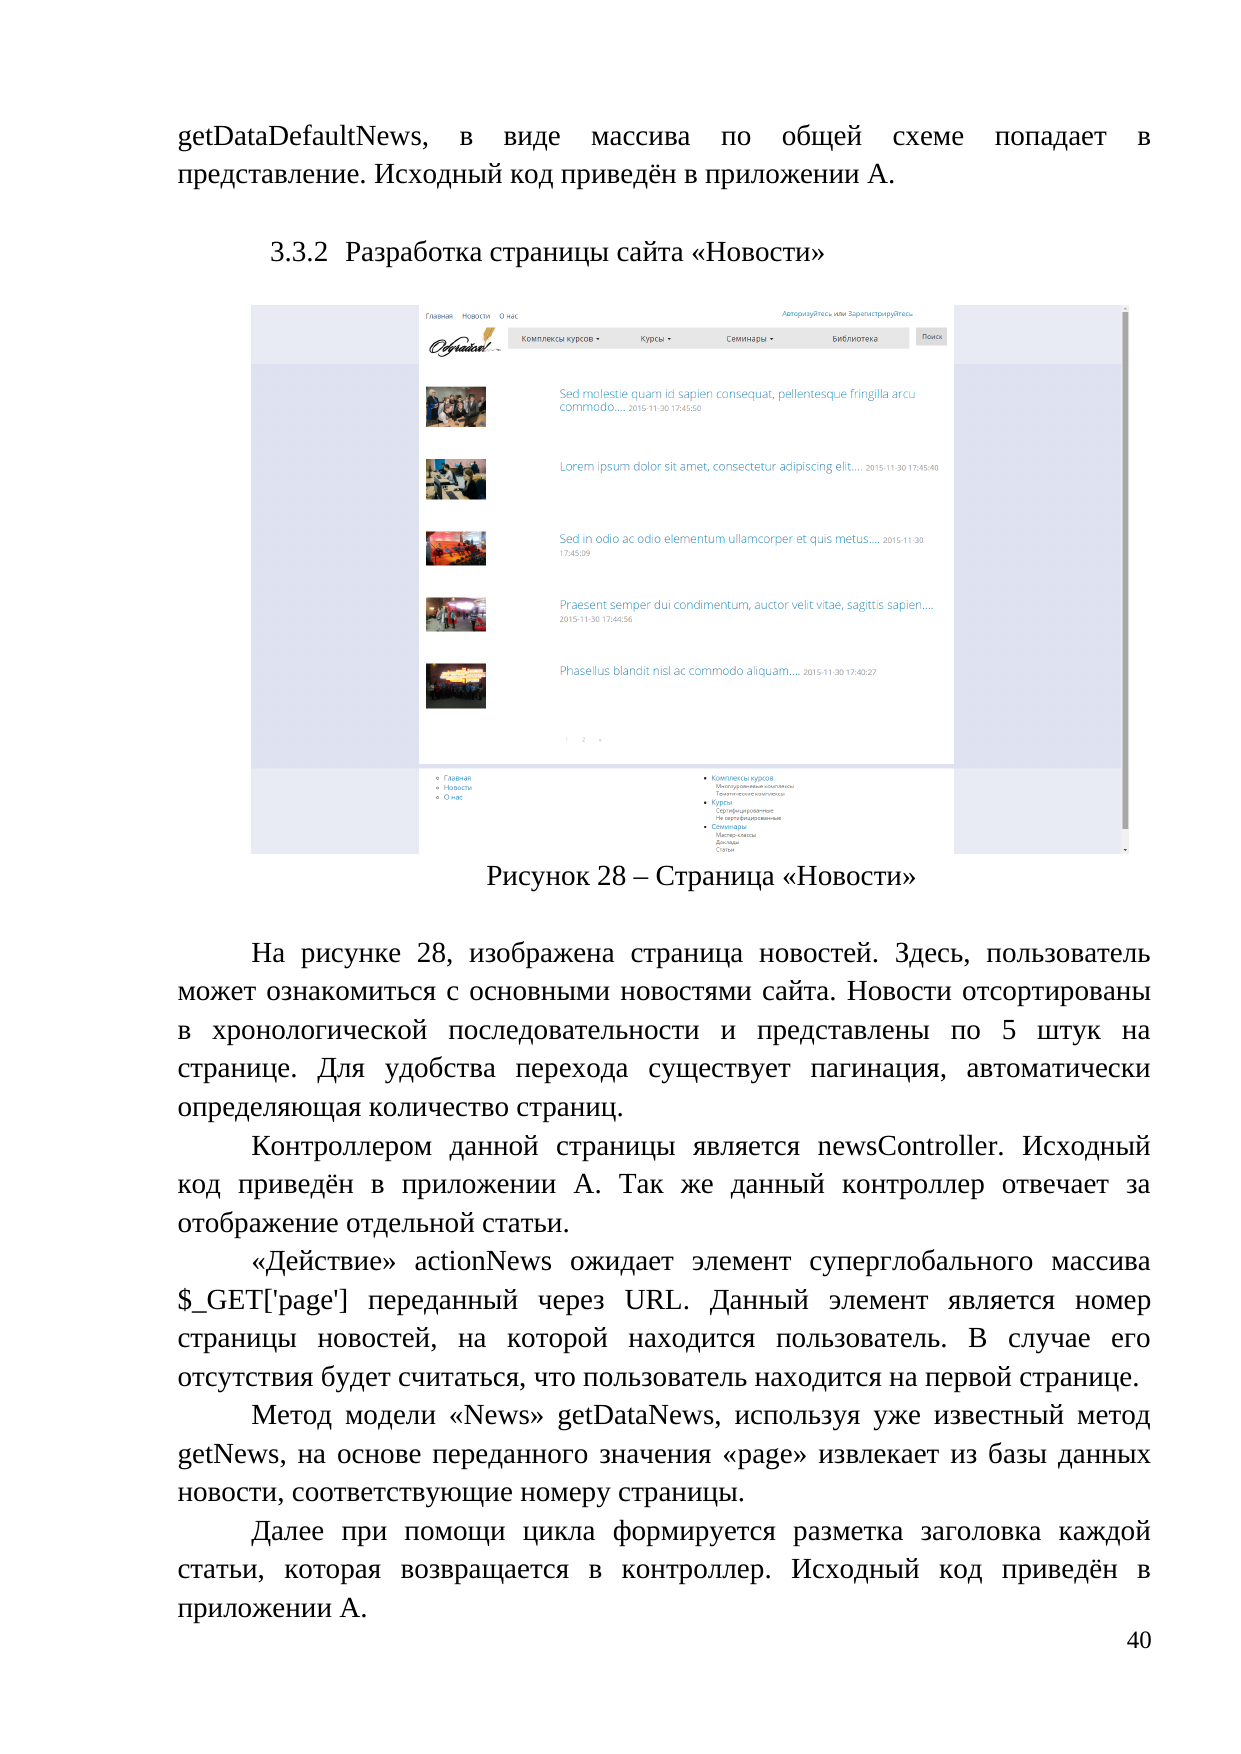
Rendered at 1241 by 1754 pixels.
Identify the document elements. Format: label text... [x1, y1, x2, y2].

text На рисунке 28, изображена страница новостей. Здесь, пользователь может ознакомиться с основными новостями сайта. Новости отсортированы в хронологической последовательности и представлены по 5 штук на странице. Для удобства перехода существует пагинация, автоматически определяющая количество страниц. [177, 935, 1152, 1123]
text Контроллером данной страницы является newsController. Исходный код приведён в приложении А. Так же данный контроллер отвечает за отображение отдельной статьи. [177, 1128, 1152, 1238]
list Разработка страницы сайта «Новости» [270, 234, 1152, 267]
text Рисунок 28 – Страница «Новости» [177, 858, 1152, 891]
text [177, 118, 1152, 190]
text Далее при помощи цикла формируется разметка заголовка каждой статьи, которая возвращается в контроллер. Исходный код приведён в приложении А. [177, 1513, 1152, 1624]
picture [251, 305, 1129, 854]
text Метод модели «News» getDataNews, используя уже известный метод getNews, на основе переданного значения «page» извлекает из базы данных новости, соответствующие номеру страницы. [177, 1397, 1152, 1508]
text «Действие» actionNews ожидает элемент суперглобального массива $_GET['page'] переданный через URL. Данный элемент является номер страницы новостей, на которой находится пользователь. В случае его отсутствия будет считаться, что пользователь находится на первой странице. [177, 1243, 1152, 1392]
